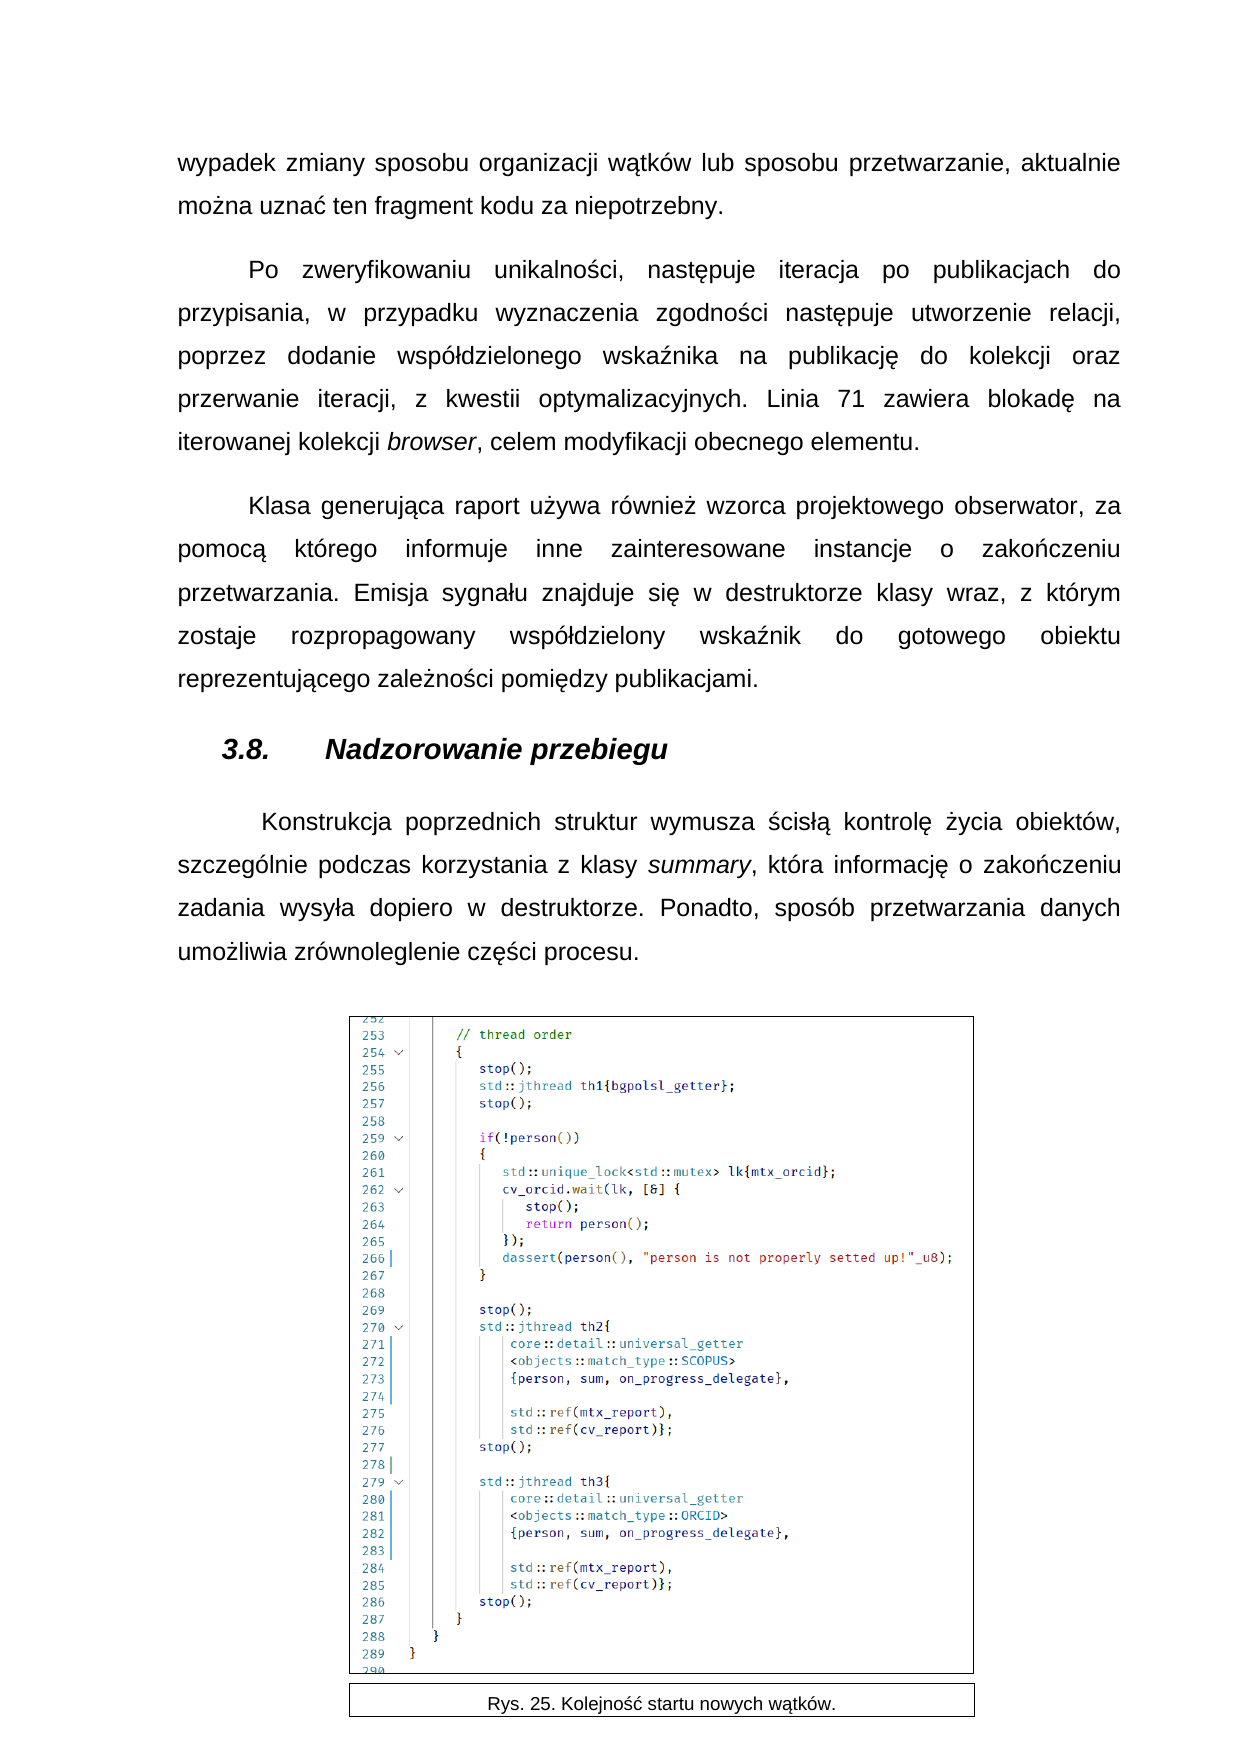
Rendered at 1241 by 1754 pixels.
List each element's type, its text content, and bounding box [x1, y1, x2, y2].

text Po zweryfikowaniu unikalności, następuje iteracja po publikacjach do przypisania, w przypadku wyznaczenia zgodności następuje utworzenie relacji, poprzez dodanie współdzielonego wskaźnika na publikację do kolekcji oraz przerwanie iteracji, z kwestii optymalizacyjnych. Linia 71 zawiera blokadę na iterowanej kolekcji browser, celem modyfikacji obecnego elementu. [177, 255, 1122, 456]
text Klasa generująca raport używa również wzorca projektowego obserwator, za pomocą którego informuje inne zainteresowane instancje o zakończeniu przetwarzania. Emisja sygnału znajduje się w destruktorze klasy wraz, z którym zostaje rozpropagowany współdzielony wskaźnik do gotowego obiektu reprezentującego zależności pomiędzy publikacjami. [177, 491, 1122, 692]
picture [350, 1017, 973, 1673]
subtitle Nadzorowanie przebiegu [222, 732, 1122, 765]
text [177, 148, 1122, 219]
text Konstrukcja poprzednich struktur wymusza ścisłą kontrolę życia obiektów, szczególnie podczas korzystania z klasy summary, która informację o zakończeniu zadania wysyła dopiero w destruktorze. Ponadto, sposób przetwarzania danych umożliwia zrównoleglenie części procesu. [177, 807, 1122, 965]
